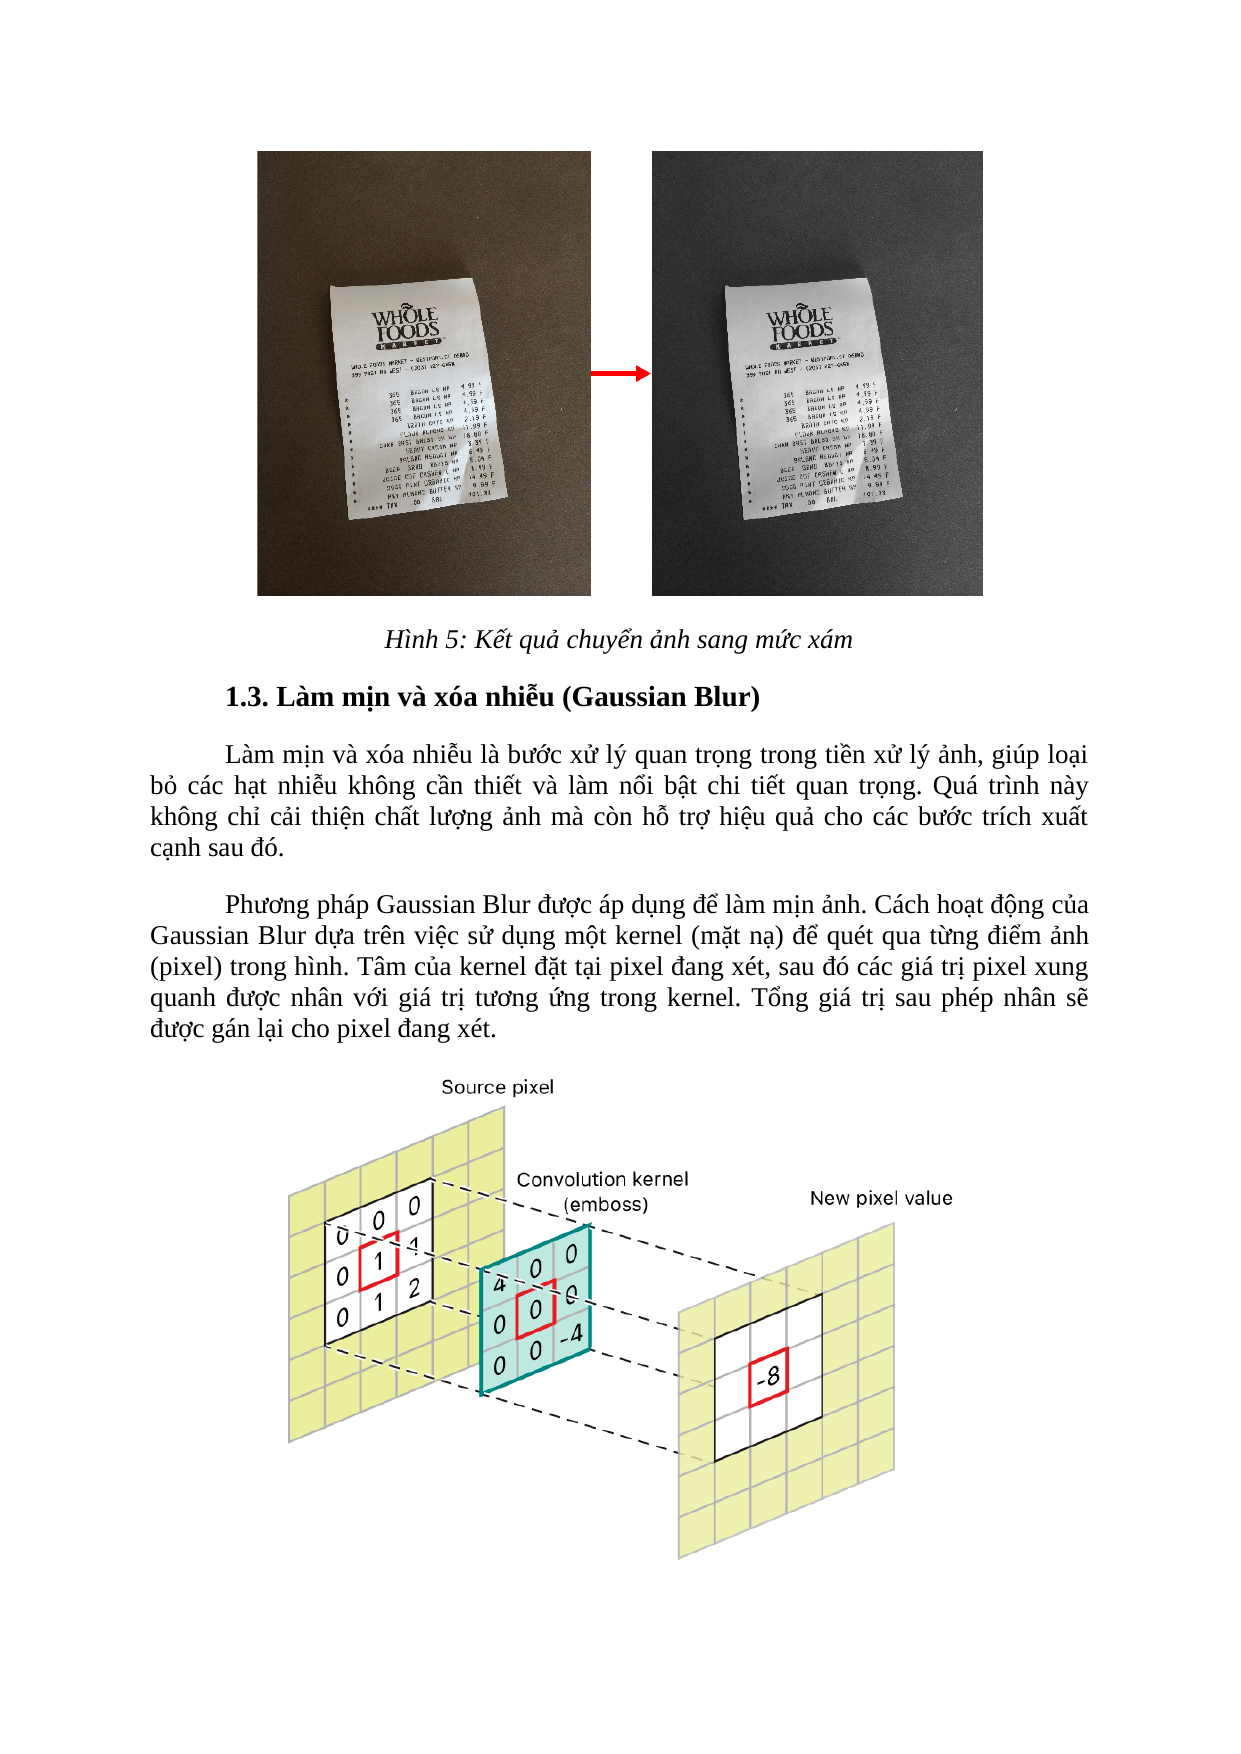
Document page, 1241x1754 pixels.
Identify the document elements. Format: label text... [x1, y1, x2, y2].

subtitle 1.3. Làm mịn và xóa nhiễu (Gaussian Blur) [150, 679, 1090, 713]
text Làm mịn và xóa nhiễu là bước xử lý quan trọng trong tiền xử lý ảnh, giúp loại bỏ các hạt nhiễu không cần thiết và làm nổi bật chi tiết quan trọng. Quá trình này không chỉ cải thiện chất lượng ảnh mà còn hỗ trợ hiệu quả cho các bước trích xuất cạnh sau đó. [150, 738, 1090, 863]
picture [257, 150, 983, 599]
picture [277, 1068, 963, 1570]
text Phương pháp Gaussian Blur được áp dụng để làm mịn ảnh. Cách hoạt động của Gaussian Blur dựa trên việc sử dụng một kernel (mặt nạ) để quét qua từng điểm ảnh (pixel) trong hình. Tâm của kernel đặt tại pixel đang xét, sau đó các giá trị pixel xung quanh được nhân với giá trị tương ứng trong kernel. Tổng giá trị sau phép nhân sẽ được gán lại cho pixel đang xét. [150, 888, 1090, 1043]
text Hình 5: Kết quả chuyển ảnh sang mức xám [150, 623, 1090, 654]
